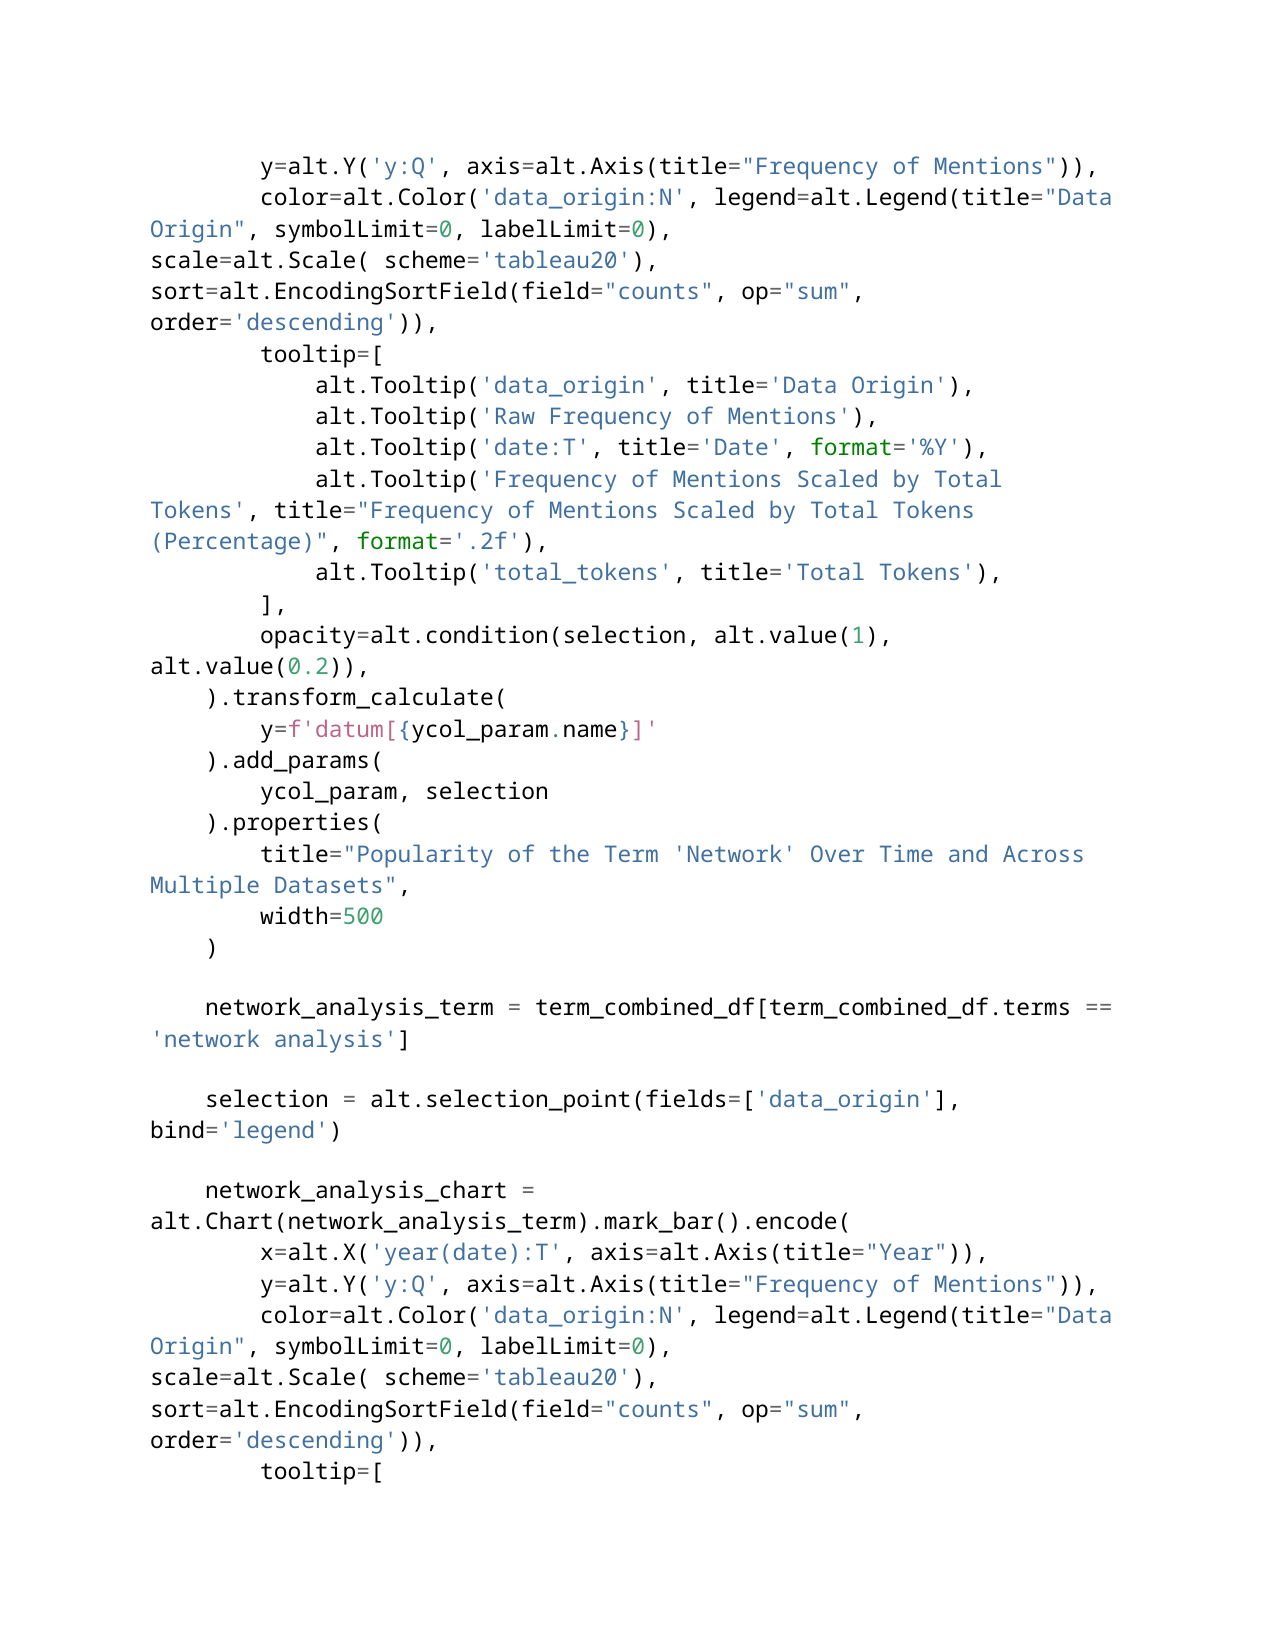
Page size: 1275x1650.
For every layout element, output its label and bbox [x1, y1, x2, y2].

text [150, 150, 1125, 1486]
